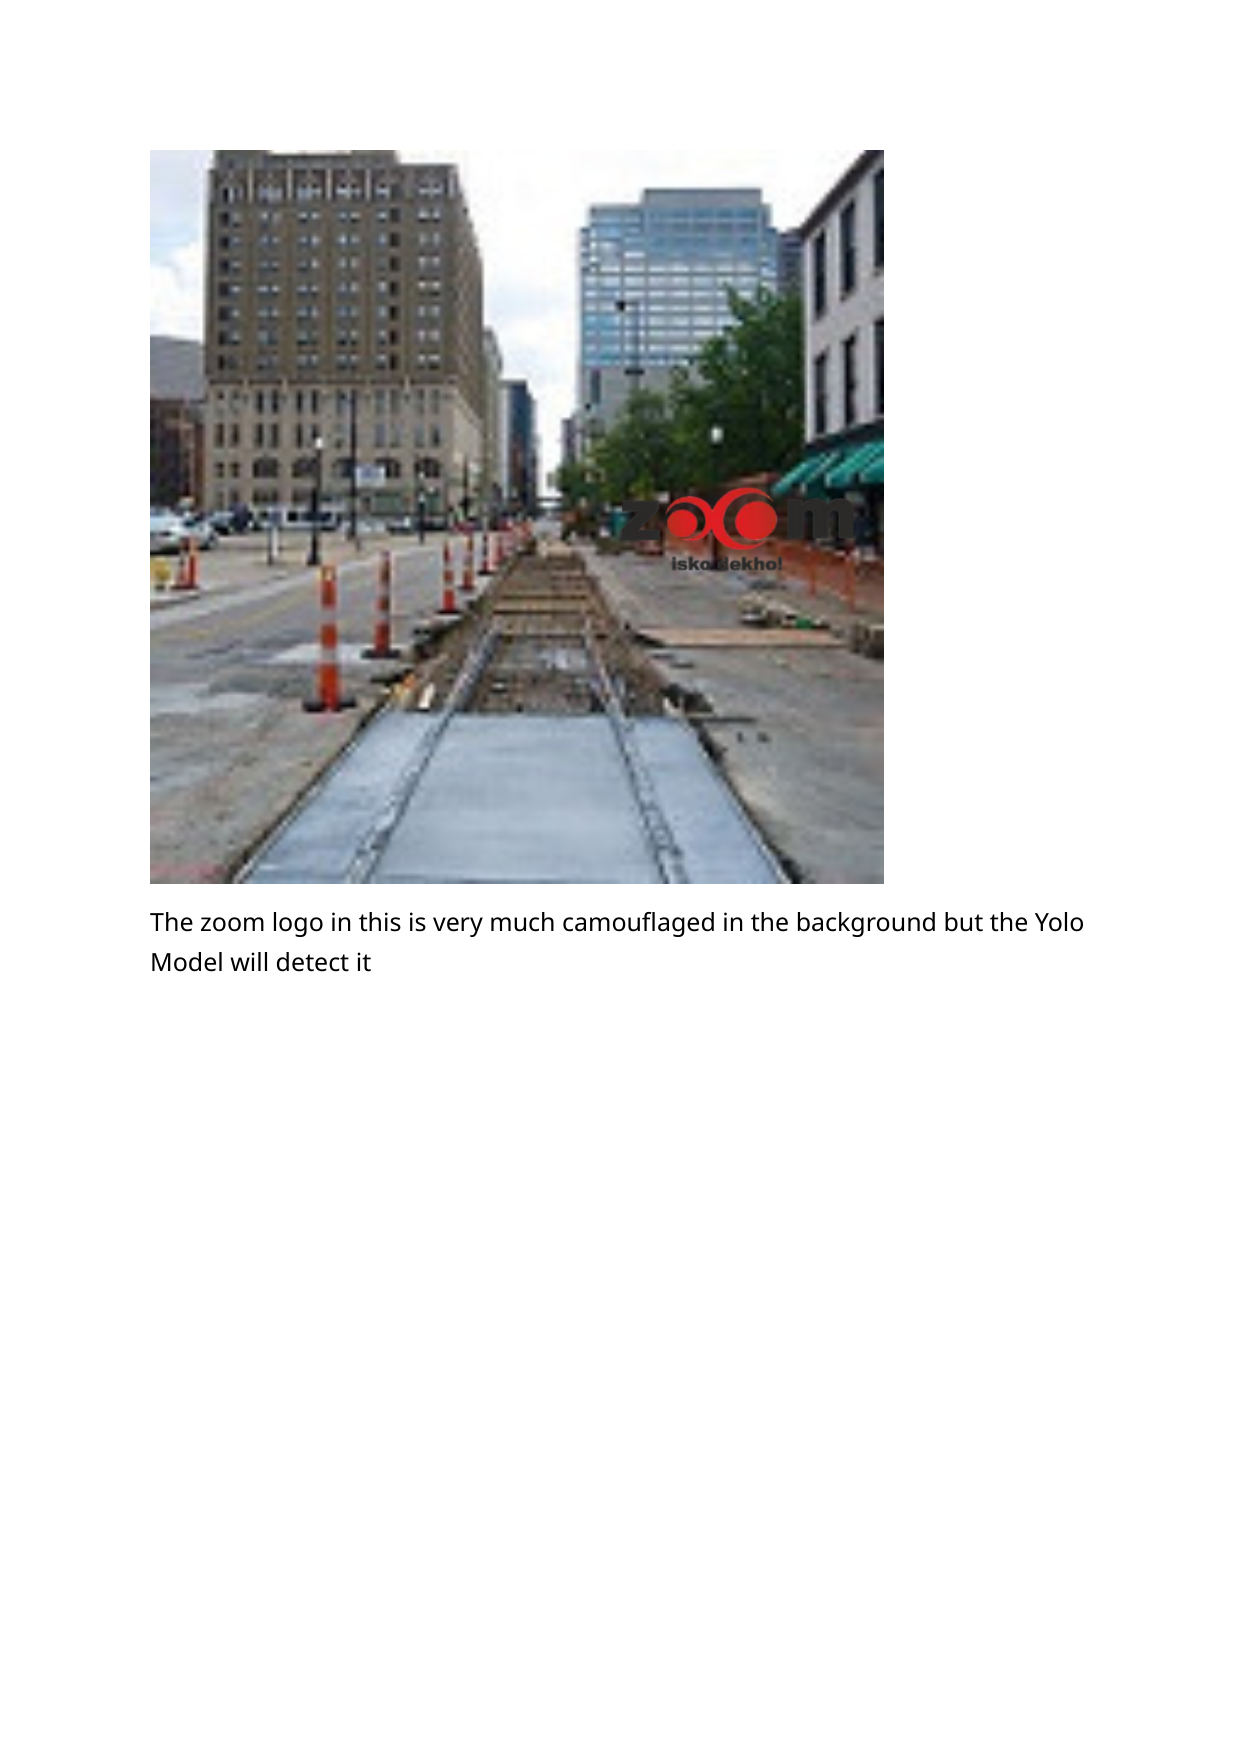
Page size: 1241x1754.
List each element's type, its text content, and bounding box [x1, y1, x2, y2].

picture [150, 150, 1091, 884]
text The zoom logo in this is very much camouflaged in the background but the Yolo Model will detect it [150, 905, 1090, 978]
